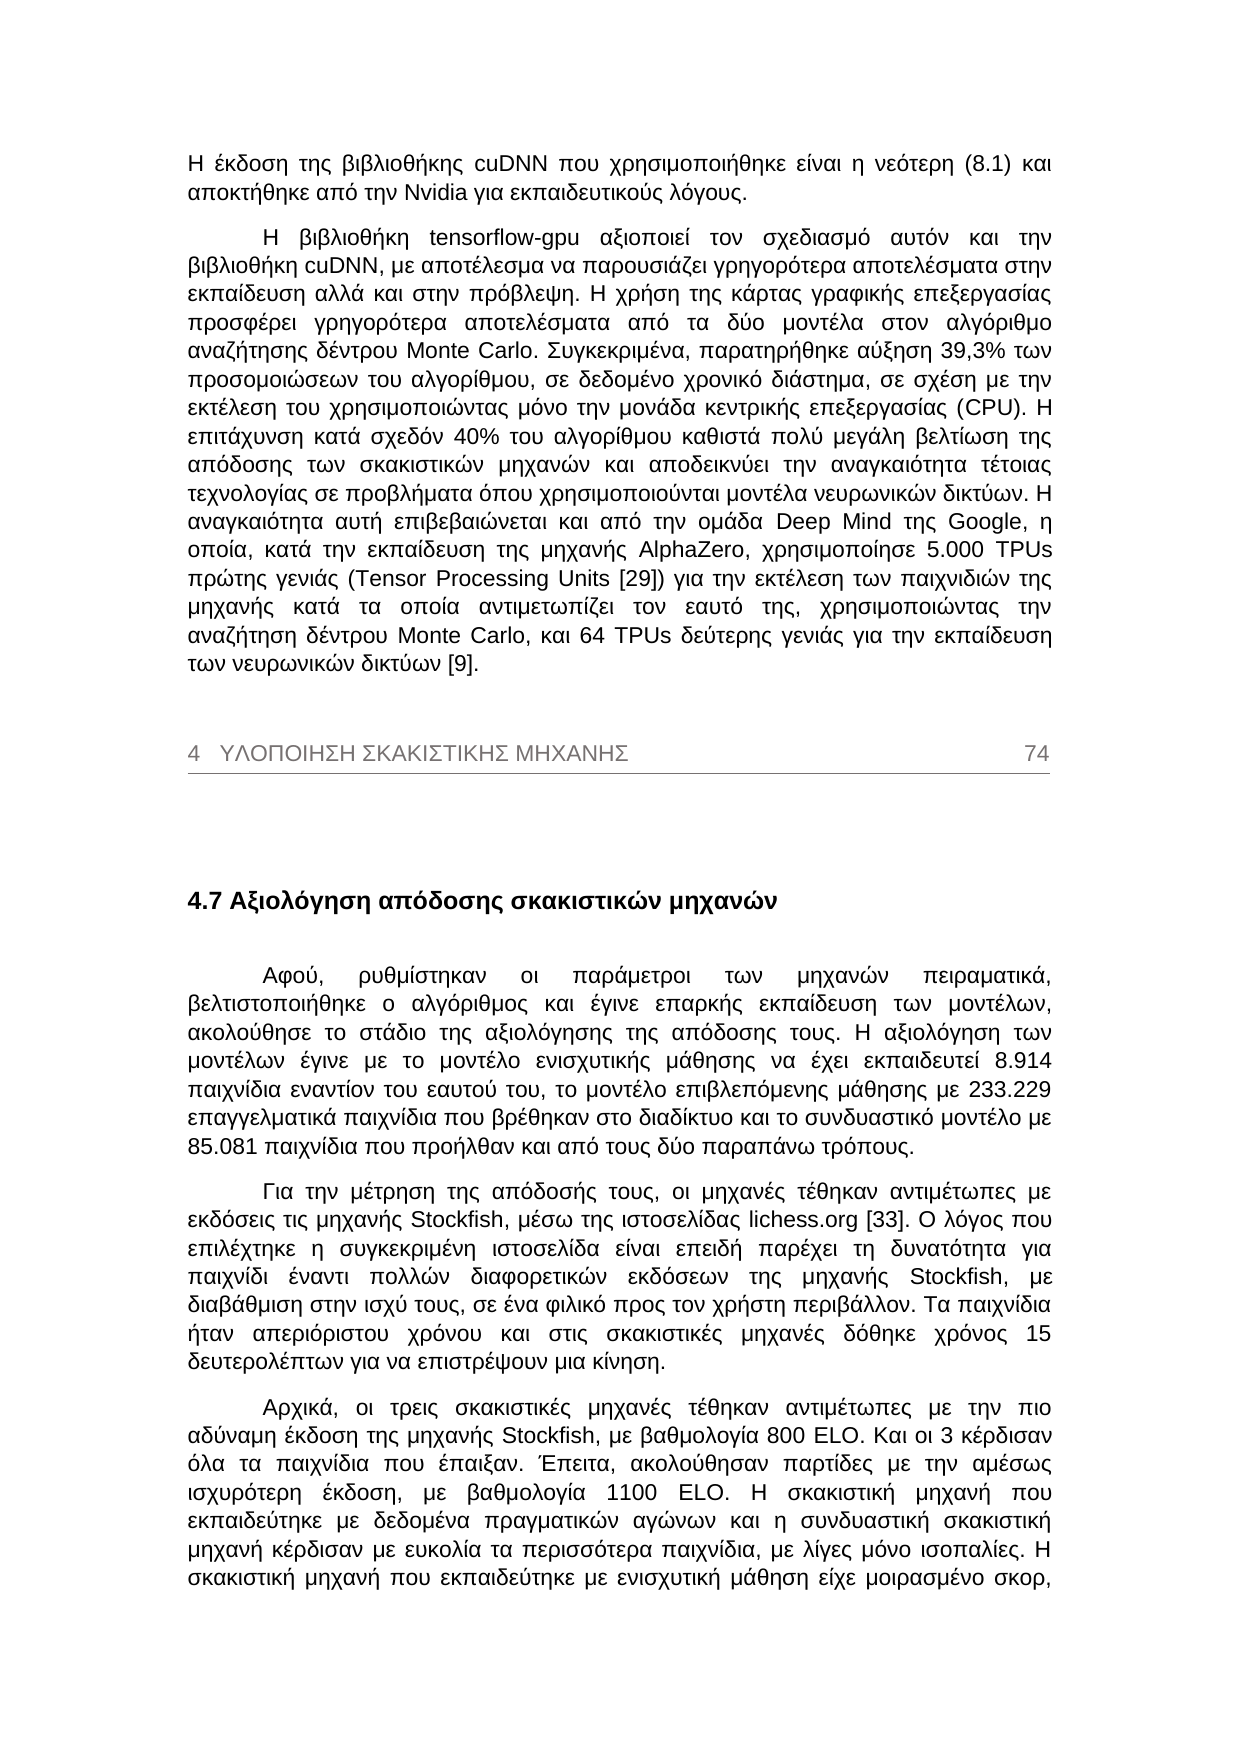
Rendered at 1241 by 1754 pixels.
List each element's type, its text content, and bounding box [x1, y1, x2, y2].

text Για την μέτρηση της απόδοσής τους, οι μηχανές τέθηκαν αντιμέτωπες με εκδόσεις τις μηχανής Stockfish, μέσω της ιστοσελίδας lichess.org [33]. Ο λόγος που επιλέχτηκε η συγκεκριμένη ιστοσελίδα είναι επειδή παρέχει τη δυνατότητα για παιχνίδι έναντι πολλών διαφορετικών εκδόσεων της μηχανής Stockfish, με διαβάθμιση στην ισχύ τους, σε ένα φιλικό προς τον χρήστη περιβάλλον. Τα παιχνίδια ήταν απεριόριστου χρόνου και στις σκακιστικές μηχανές δόθηκε χρόνος 15 δευτερολέπτων για να επιστρέψουν μια κίνηση. [187, 1178, 1053, 1375]
text Αφού, ρυθμίστηκαν οι παράμετροι των μηχανών πειραματικά, βελτιστοποιήθηκε ο αλγόριθμος και έγινε επαρκής εκπαίδευση των μοντέλων, ακολούθησε το στάδιο της αξιολόγησης της απόδοσης τους. Η αξιολόγηση των μοντέλων έγινε με το μοντέλο ενισχυτικής μάθησης να έχει εκπαιδευτεί 8.914 παιχνίδια εναντίον του εαυτού του, το μοντέλο επιβλεπόμενης μάθησης με 233.229 επαγγελματικά παιχνίδια που βρέθηκαν στο διαδίκτυο και το συνδυαστικό μοντέλο με 85.081 παιχνίδια που προήλθαν και από τους δύο παραπάνω τρόπους. [187, 962, 1053, 1159]
text Η βιβλιοθήκη tensorflow-gpu αξιοποιεί τον σχεδιασμό αυτόν και την βιβλιοθήκη cuDNN, με αποτέλεσμα να παρουσιάζει γρηγορότερα αποτελέσματα στην εκπαίδευση αλλά και στην πρόβλεψη. Η χρήση της κάρτας γραφικής επεξεργασίας προσφέρει γρηγορότερα αποτελέσματα από τα δύο μοντέλα στον αλγόριθμο αναζήτησης δέντρου Monte Carlo. Συγκεκριμένα, παρατηρήθηκε αύξηση 39,3% των προσομοιώσεων του αλγορίθμου, σε δεδομένο χρονικό διάστημα, σε σχέση με την εκτέλεση του χρησιμοποιώντας μόνο την μονάδα κεντρικής επεξεργασίας (CPU). Η επιτάχυνση κατά σχεδόν 40% του αλγορίθμου καθιστά πολύ μεγάλη βελτίωση της απόδοσης των σκακιστικών μηχανών και αποδεικνύει την αναγκαιότητα τέτοιας τεχνολογίας σε προβλήματα όπου χρησιμοποιούνται μοντέλα νευρωνικών δικτύων. Η αναγκαιότητα αυτή επιβεβαιώνεται και από την ομάδα Deep Mind της Google, η οποία, κατά την εκπαίδευση της μηχανής AlphaZero, χρησιμοποίησε 5.000 TPUs πρώτης γενιάς (Tensor Processing Units [29]) για την εκτέλεση των παιχνιδιών της μηχανής κατά τα οποία αντιμετωπίζει τον εαυτό της, χρησιμοποιώντας την αναζήτηση δέντρου Monte Carlo, και 64 TPUs δεύτερης γενιάς για την εκπαίδευση των νευρωνικών δικτύων [9]. [187, 223, 1053, 676]
text 4 ΥΛΟΠΟΙΗΣΗ ΣΚΑΚΙΣΤΙΚΗΣ ΜΗΧΑΝΗΣ 74 [187, 740, 1053, 776]
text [187, 1393, 1053, 1590]
subtitle 4.7 Αξιολόγηση απόδοσης σκακιστικών μηχανών [187, 886, 1053, 914]
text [187, 150, 1053, 205]
